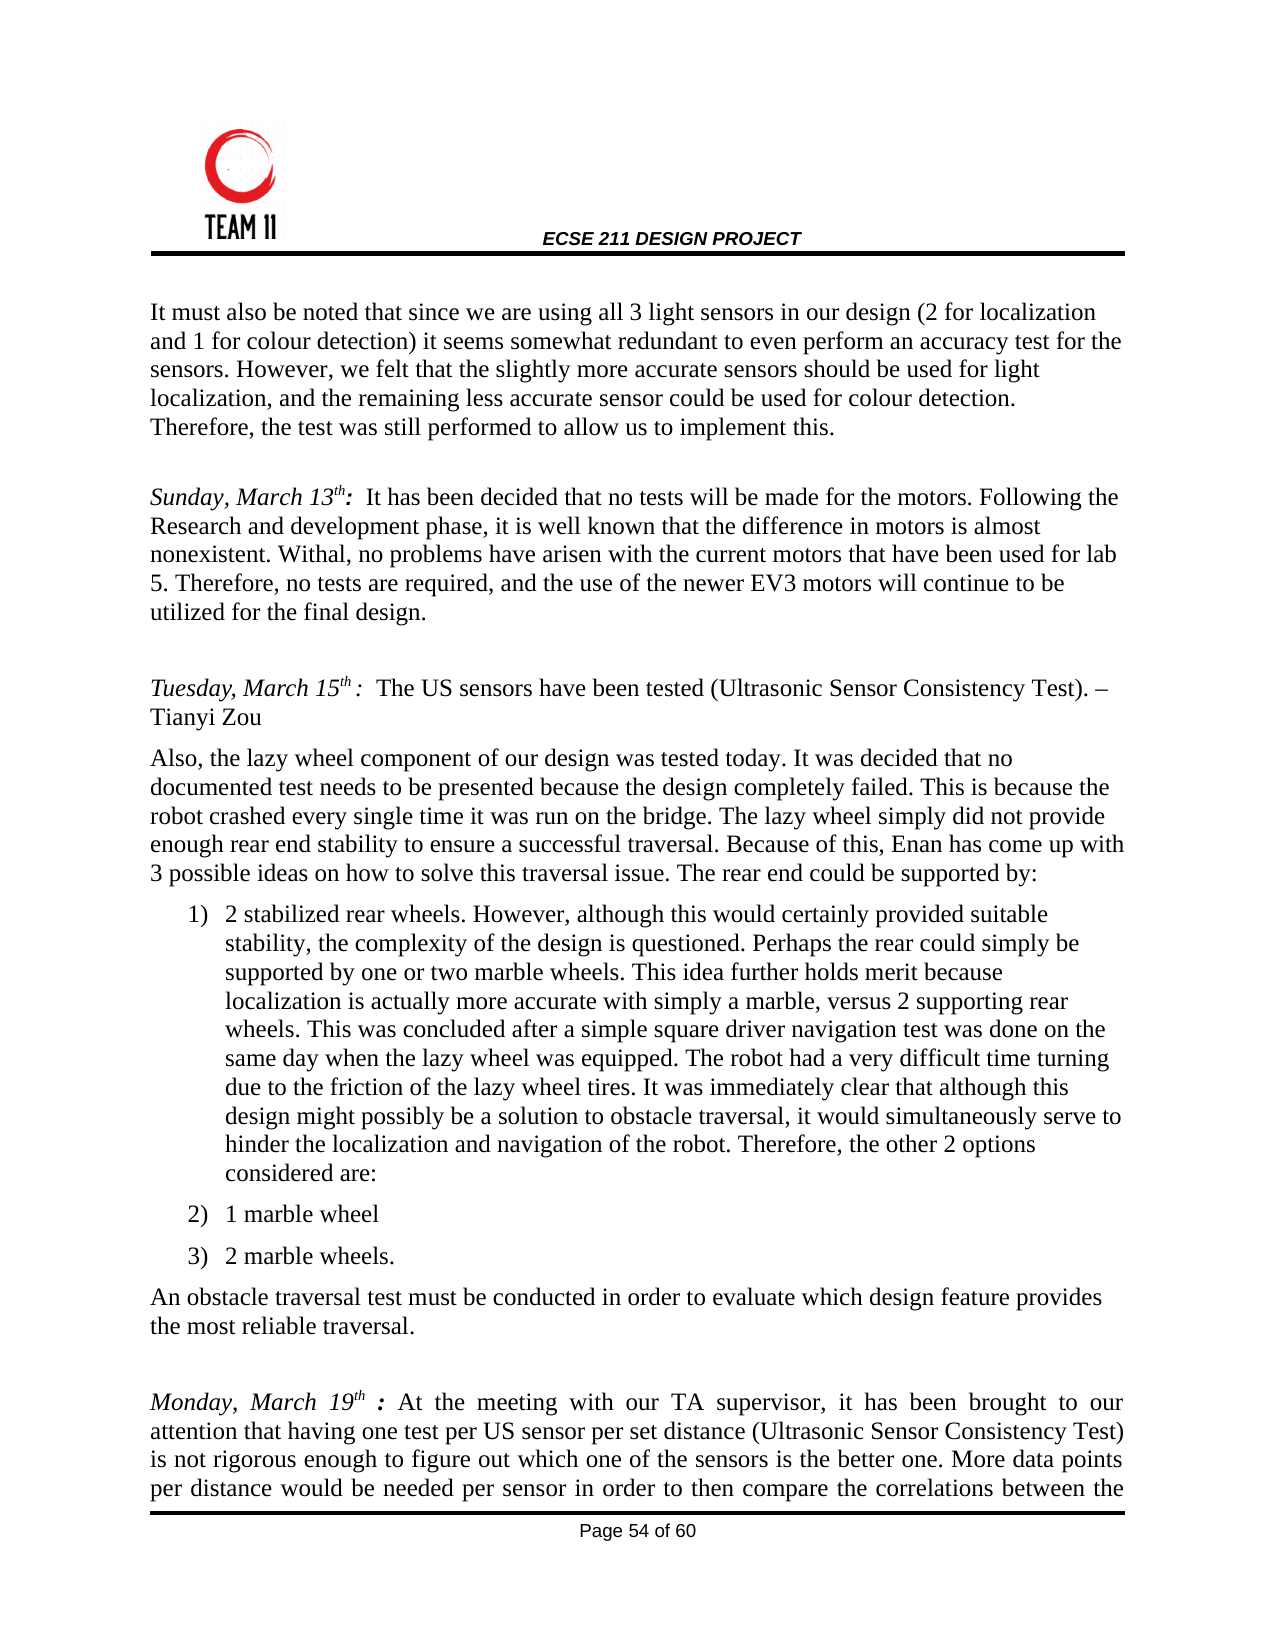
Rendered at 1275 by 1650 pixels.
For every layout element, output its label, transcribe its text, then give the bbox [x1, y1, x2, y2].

subtitle Tuesday, March 15th : The US sensors have been tested (Ultrasonic Sensor Consistency Test). – Tianyi Zou [150, 673, 1125, 731]
subtitle An obstacle traversal test must be conducted in order to evaluate which design feature provides the most reliable traversal. [150, 1282, 1125, 1339]
subtitle 2 marble wheels. [187, 1241, 1125, 1269]
text It must also be noted that since we are using all 3 light sensors in our design (2 for localization and 1 for colour detection) it seems somewhat redundant to even perform an accuracy test for the sensors. However, we felt that the slightly more accurate sensors should be used for light localization, and the remaining less accurate sensor could be used for colour detection. Therefore, the test was still performed to allow us to implement this. [150, 297, 1125, 441]
text Sunday, March 13th: It has been decided that no tests will be made for the motors. Following the Research and development phase, it is well known that the difference in motors is almost nonexistent. Withal, no problems have arisen with the current motors that have been used for lab 5. Therefore, no tests are required, and the use of the newer EV3 motors will continue to be utilized for the final design. [150, 482, 1125, 626]
picture [197, 120, 286, 245]
subtitle Also, the lazy wheel component of our design was tested today. It was decided that no documented test needs to be presented because the design completely failed. This is because the robot crashed every single time it was run on the bridge. The lazy wheel simply did not provide enough rear end stability to ensure a successful traversal. Because of this, Enan has come up with 3 possible ideas on how to solve this traversal issue. The rear end could be supported by: [150, 743, 1125, 887]
subtitle 2 stabilized rear wheels. However, although this would certainly provided suitable stability, the complexity of the design is questioned. Perhaps the rear could simply be supported by one or two marble wheels. This idea further holds merit because localization is actually more accurate with simply a marble, versus 2 supporting rear wheels. This was concluded after a simple square driver navigation test was done on the same day when the lazy wheel was equipped. The robot had a very difficult time turning due to the friction of the lazy wheel tires. It was immediately clear that although this design might possibly be a solution to obstacle traversal, it would simultaneously serve to hinder the localization and navigation of the robot. Therefore, the other 2 options considered are: [187, 899, 1125, 1187]
subtitle 1 marble wheel [187, 1199, 1125, 1228]
